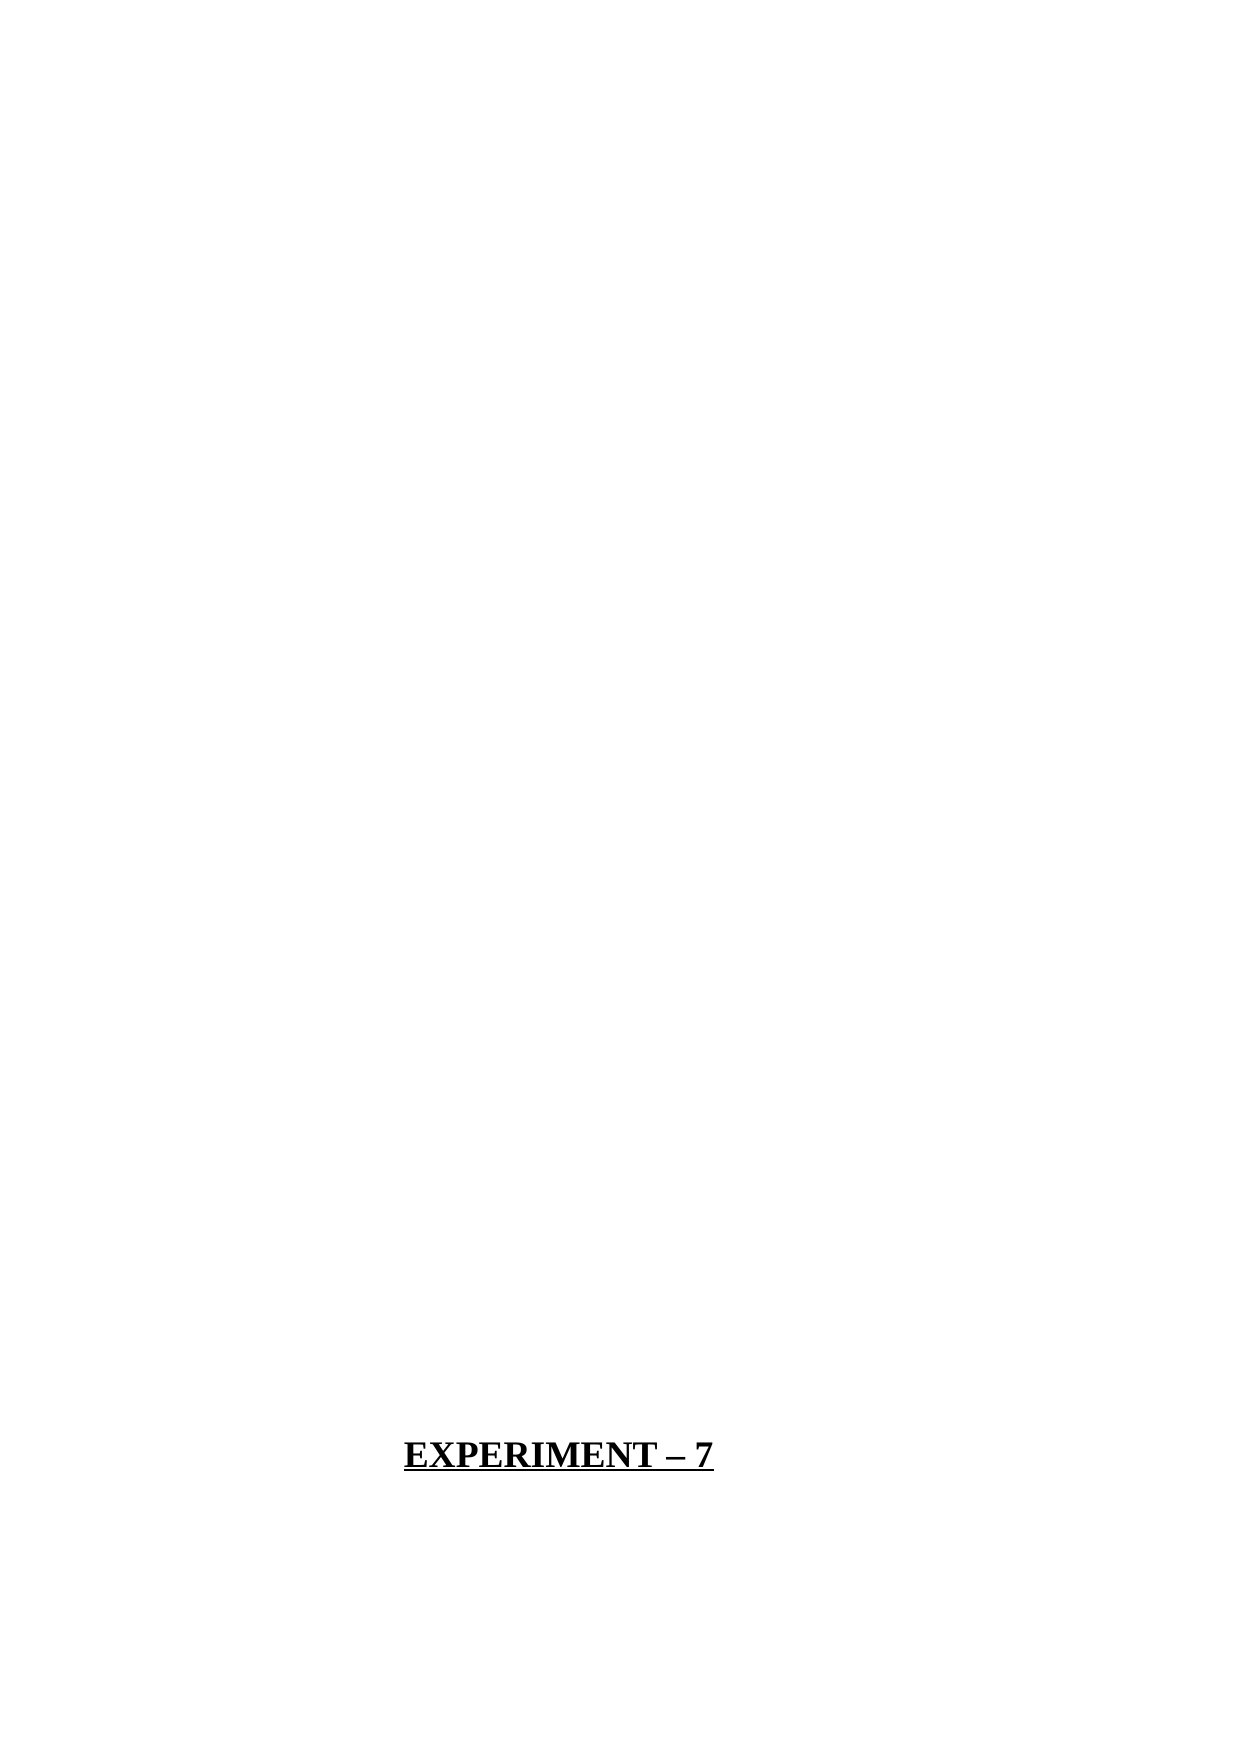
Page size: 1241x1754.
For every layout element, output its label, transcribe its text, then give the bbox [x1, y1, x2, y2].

subtitle EXPERIMENT – 7 [186, 1432, 931, 1475]
